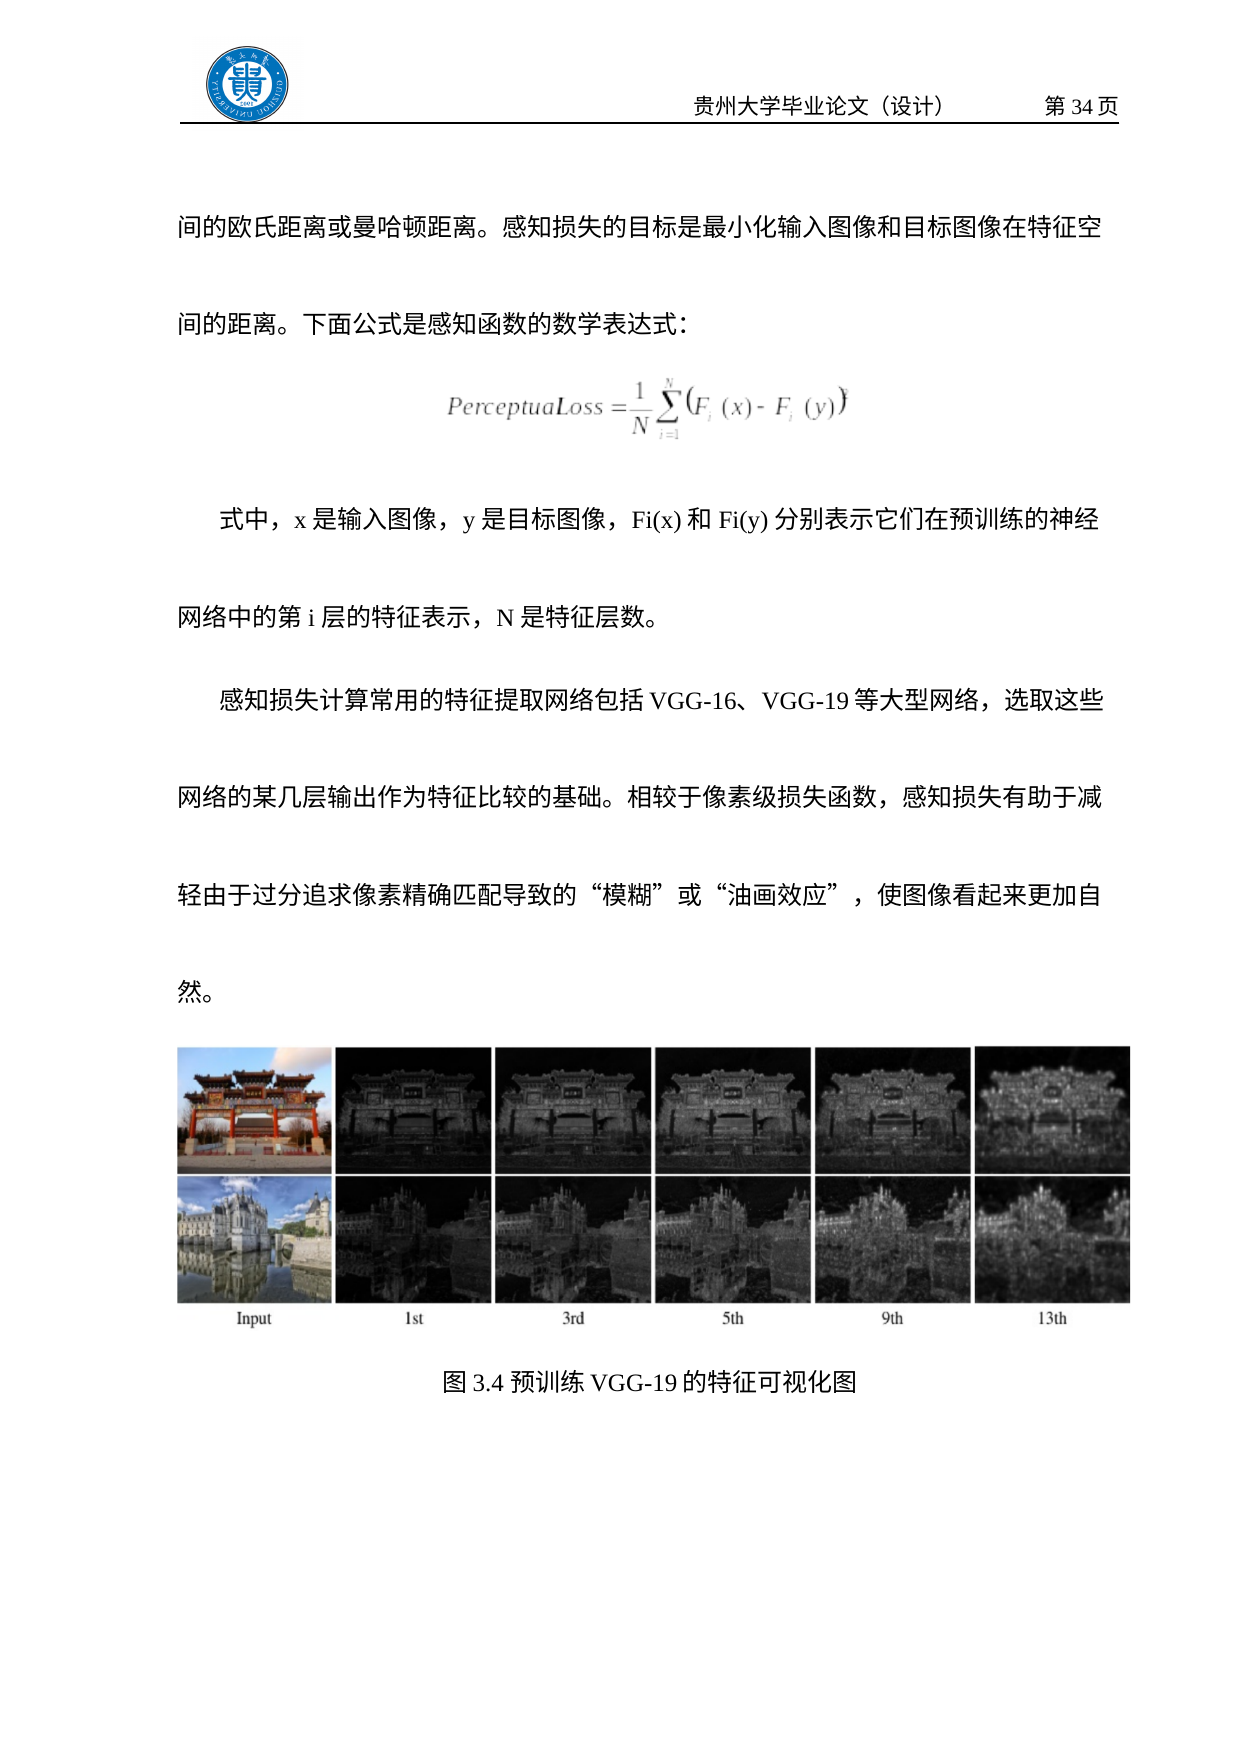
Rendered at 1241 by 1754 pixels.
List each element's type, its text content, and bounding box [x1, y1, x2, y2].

text 式中，x 是输入图像，y 是目标图像，Fi​(x) 和 Fi​(y) 分别表示它们在预训练的神经网络中的第 i 层的特征表示，N 是特征层数。 [177, 485, 1122, 648]
text 感知损失计算常用的特征提取网络包括VGG-16、VGG-19等大型网络，选取这些网络的某几层输出作为特征比较的基础。相较于像素级损失函数，感知损失有助于减轻由于过分追求像素精确匹配导致的“模糊”或“油画效应”，使图像看起来更加自然。 [177, 666, 1122, 1023]
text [177, 193, 1122, 355]
picture [191, 124, 305, 131]
picture [191, 36, 305, 122]
text 图3.4 预训练VGG-19的特征可视化图 [177, 1348, 1122, 1413]
picture [177, 1045, 1131, 1331]
